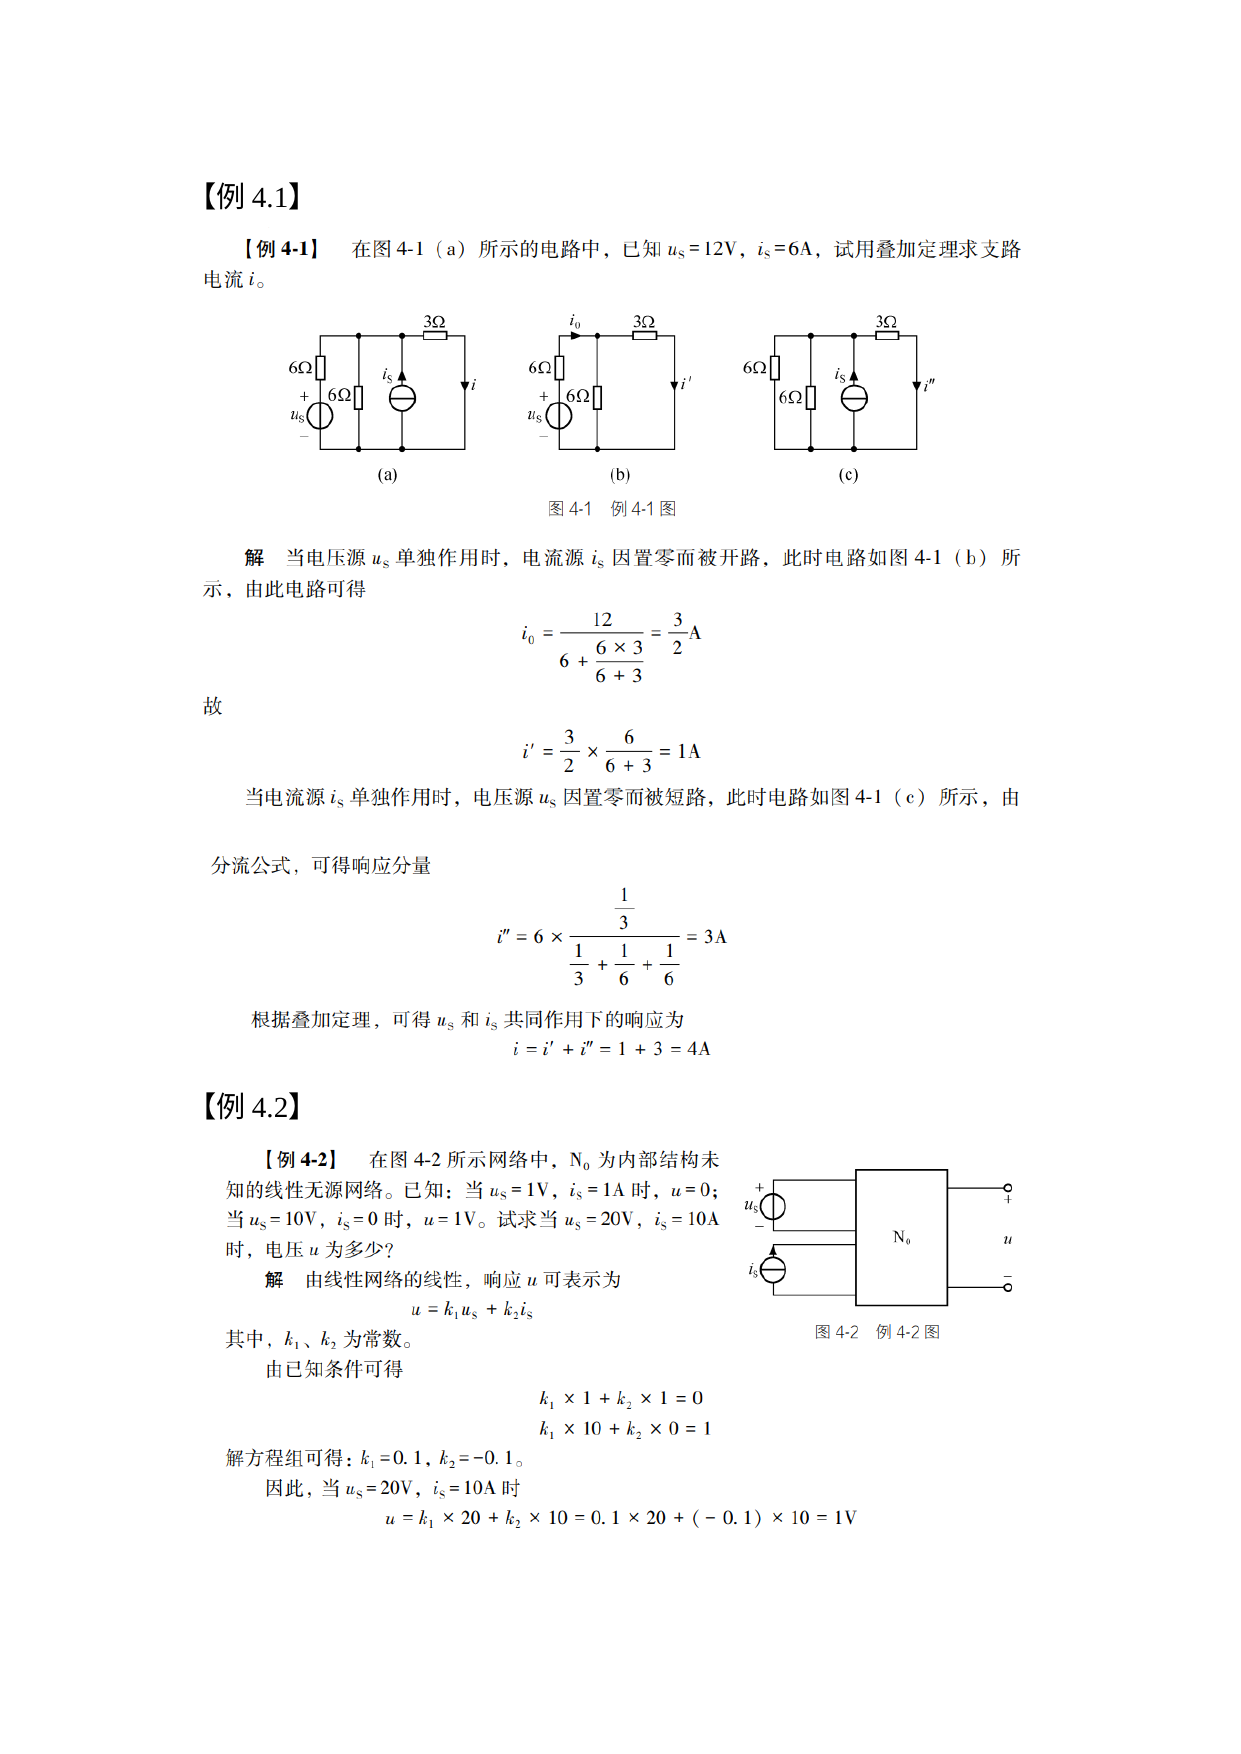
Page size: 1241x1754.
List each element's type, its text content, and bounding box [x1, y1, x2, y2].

picture [187, 227, 1053, 824]
picture [187, 1137, 1053, 1530]
text 【例4.1】 [187, 162, 1053, 227]
text 【例4.2】 [187, 1072, 1053, 1137]
picture [187, 844, 793, 1064]
